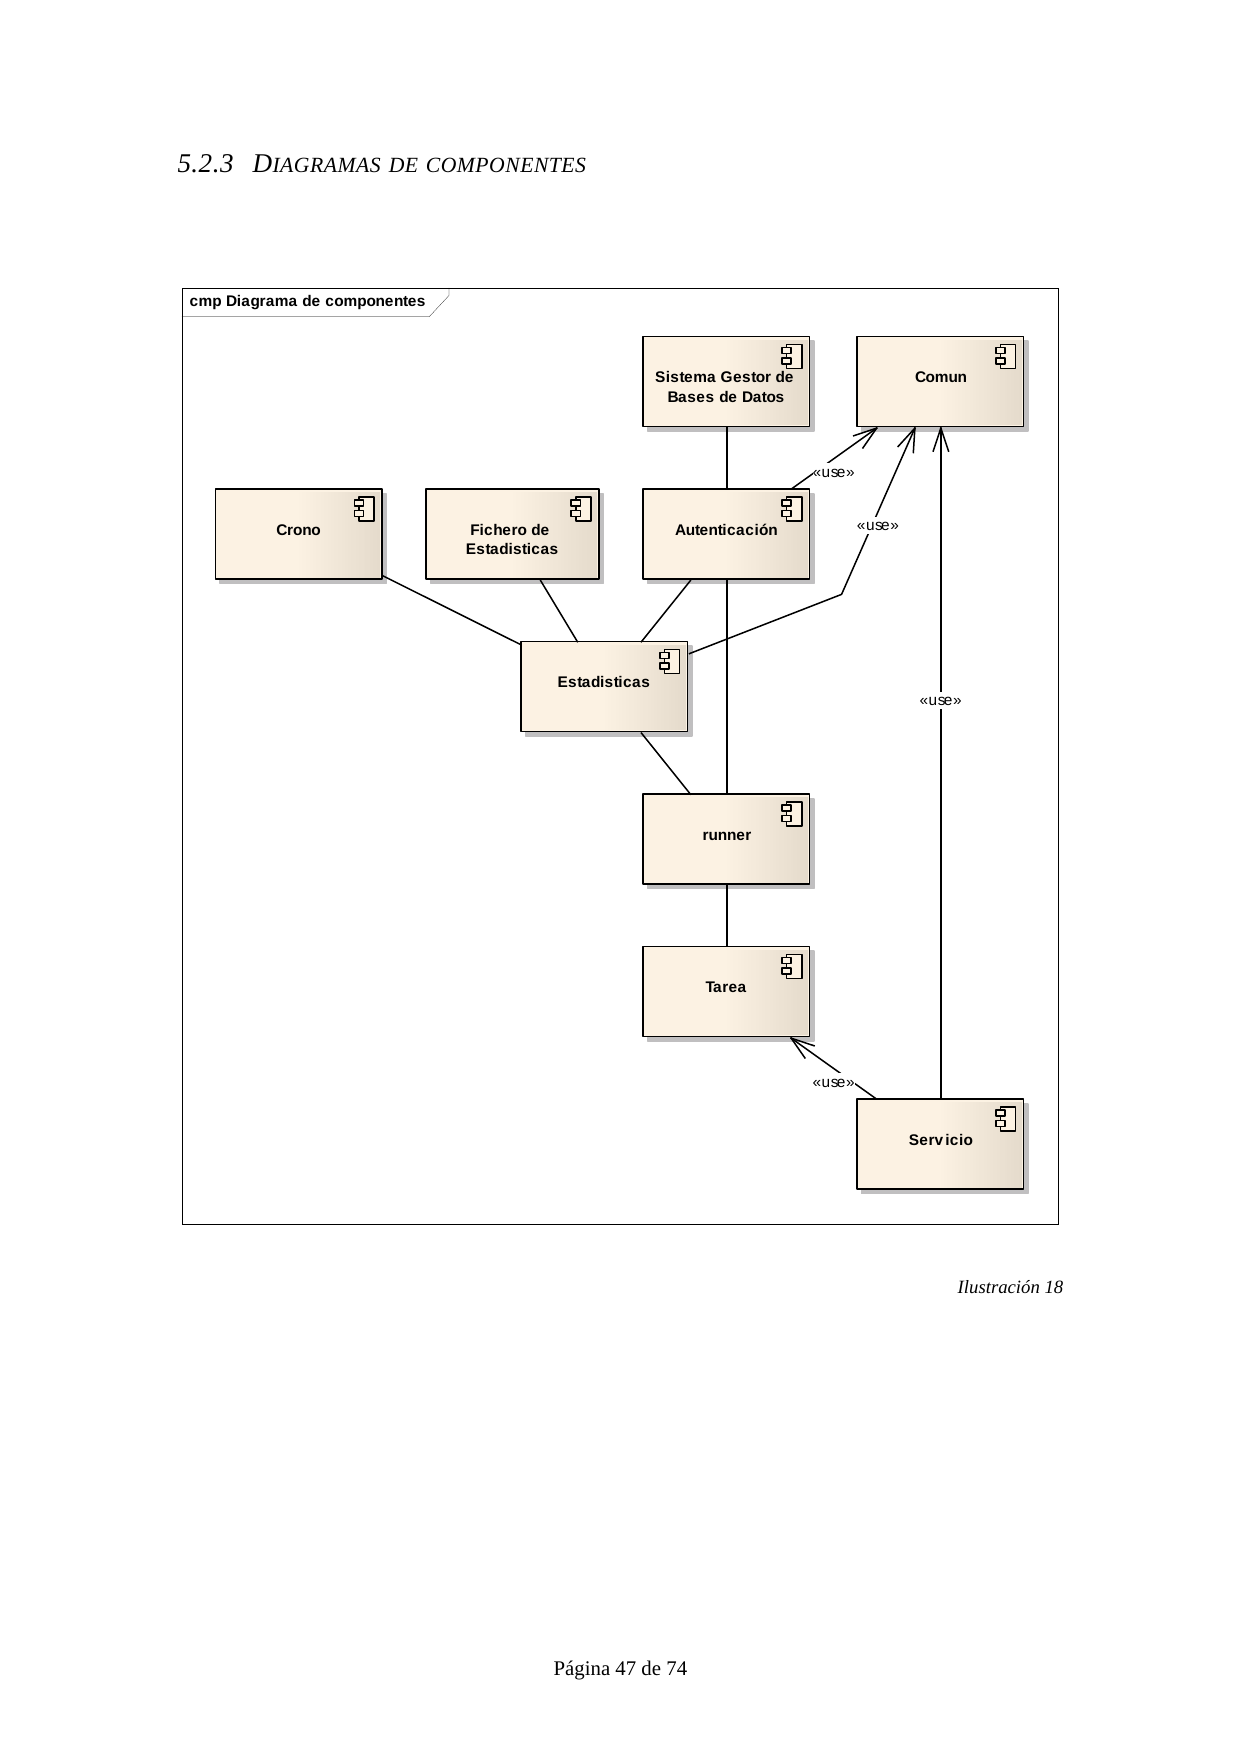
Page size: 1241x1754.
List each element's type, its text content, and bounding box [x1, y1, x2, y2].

subtitle Diagramas de componentes [177, 148, 1063, 179]
